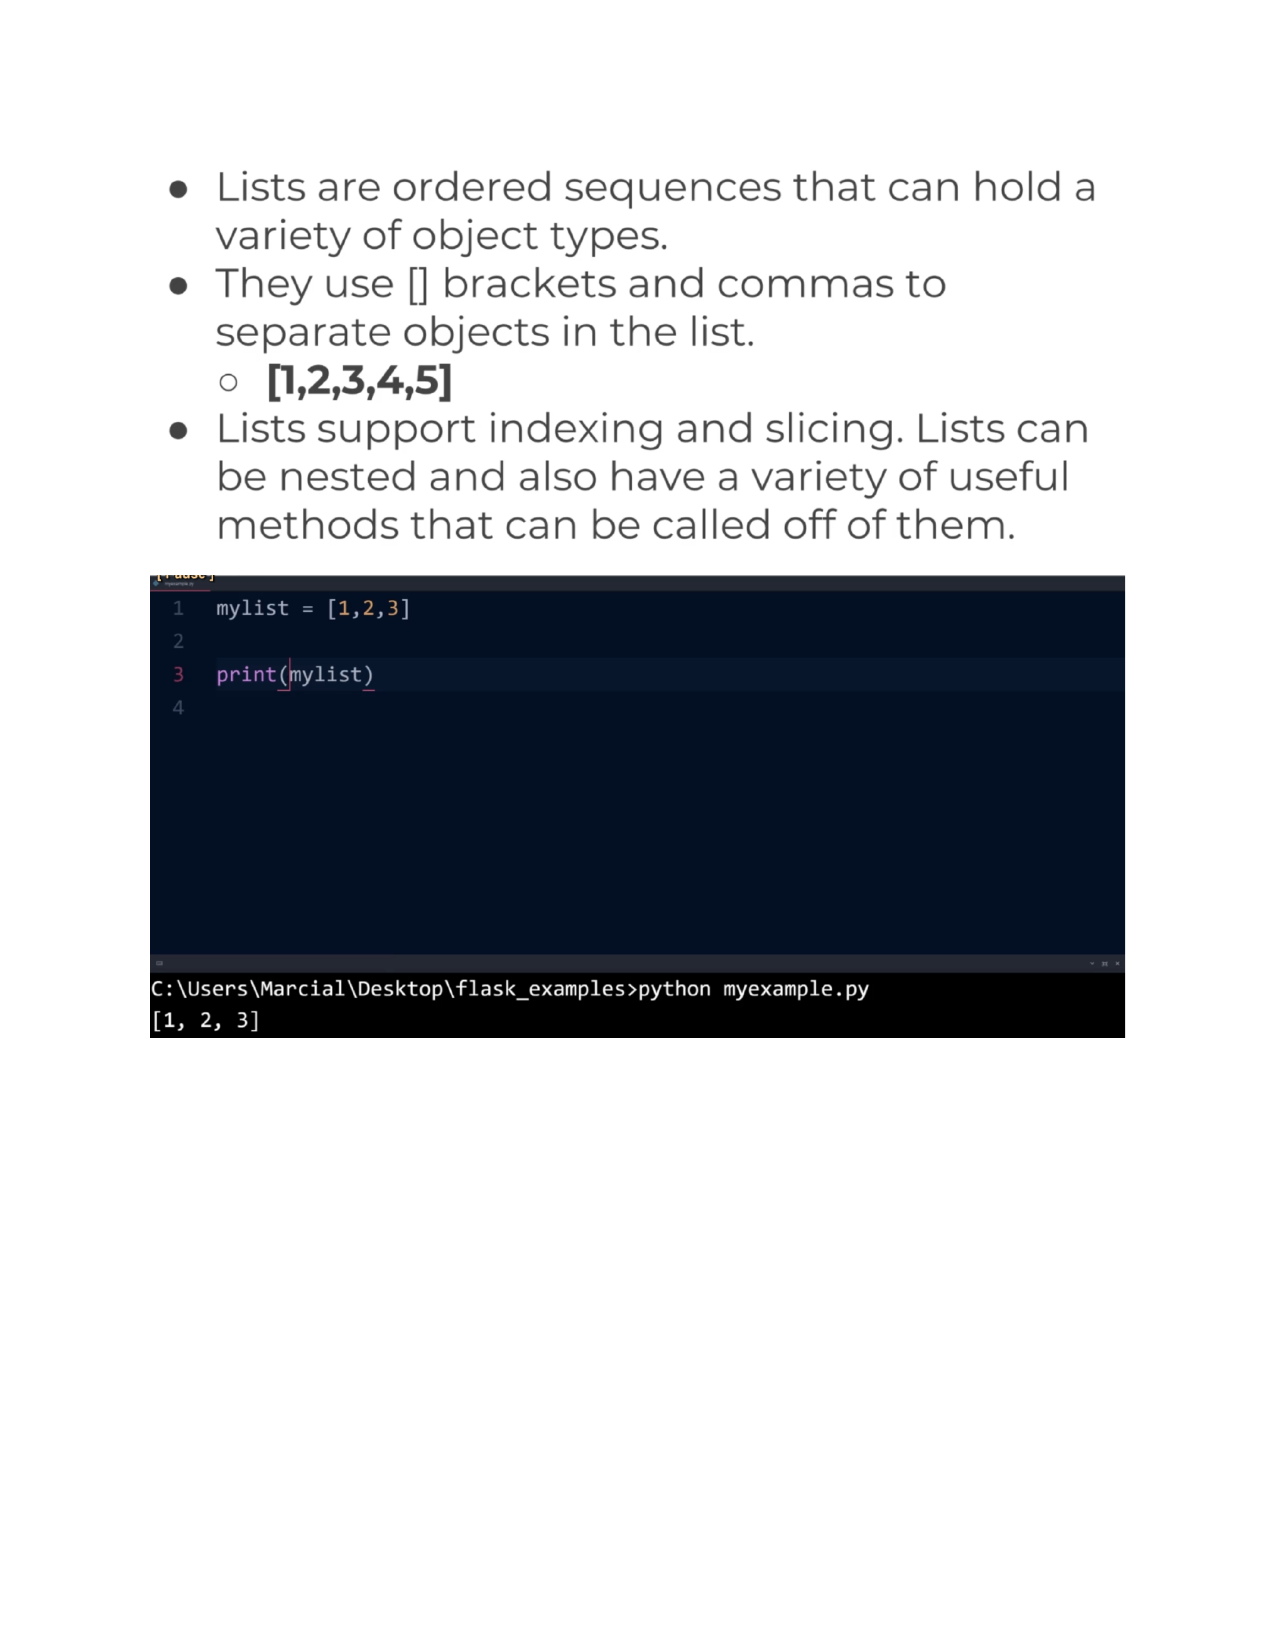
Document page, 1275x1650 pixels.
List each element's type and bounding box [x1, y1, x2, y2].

picture [150, 575, 1125, 1038]
picture [150, 150, 1125, 557]
